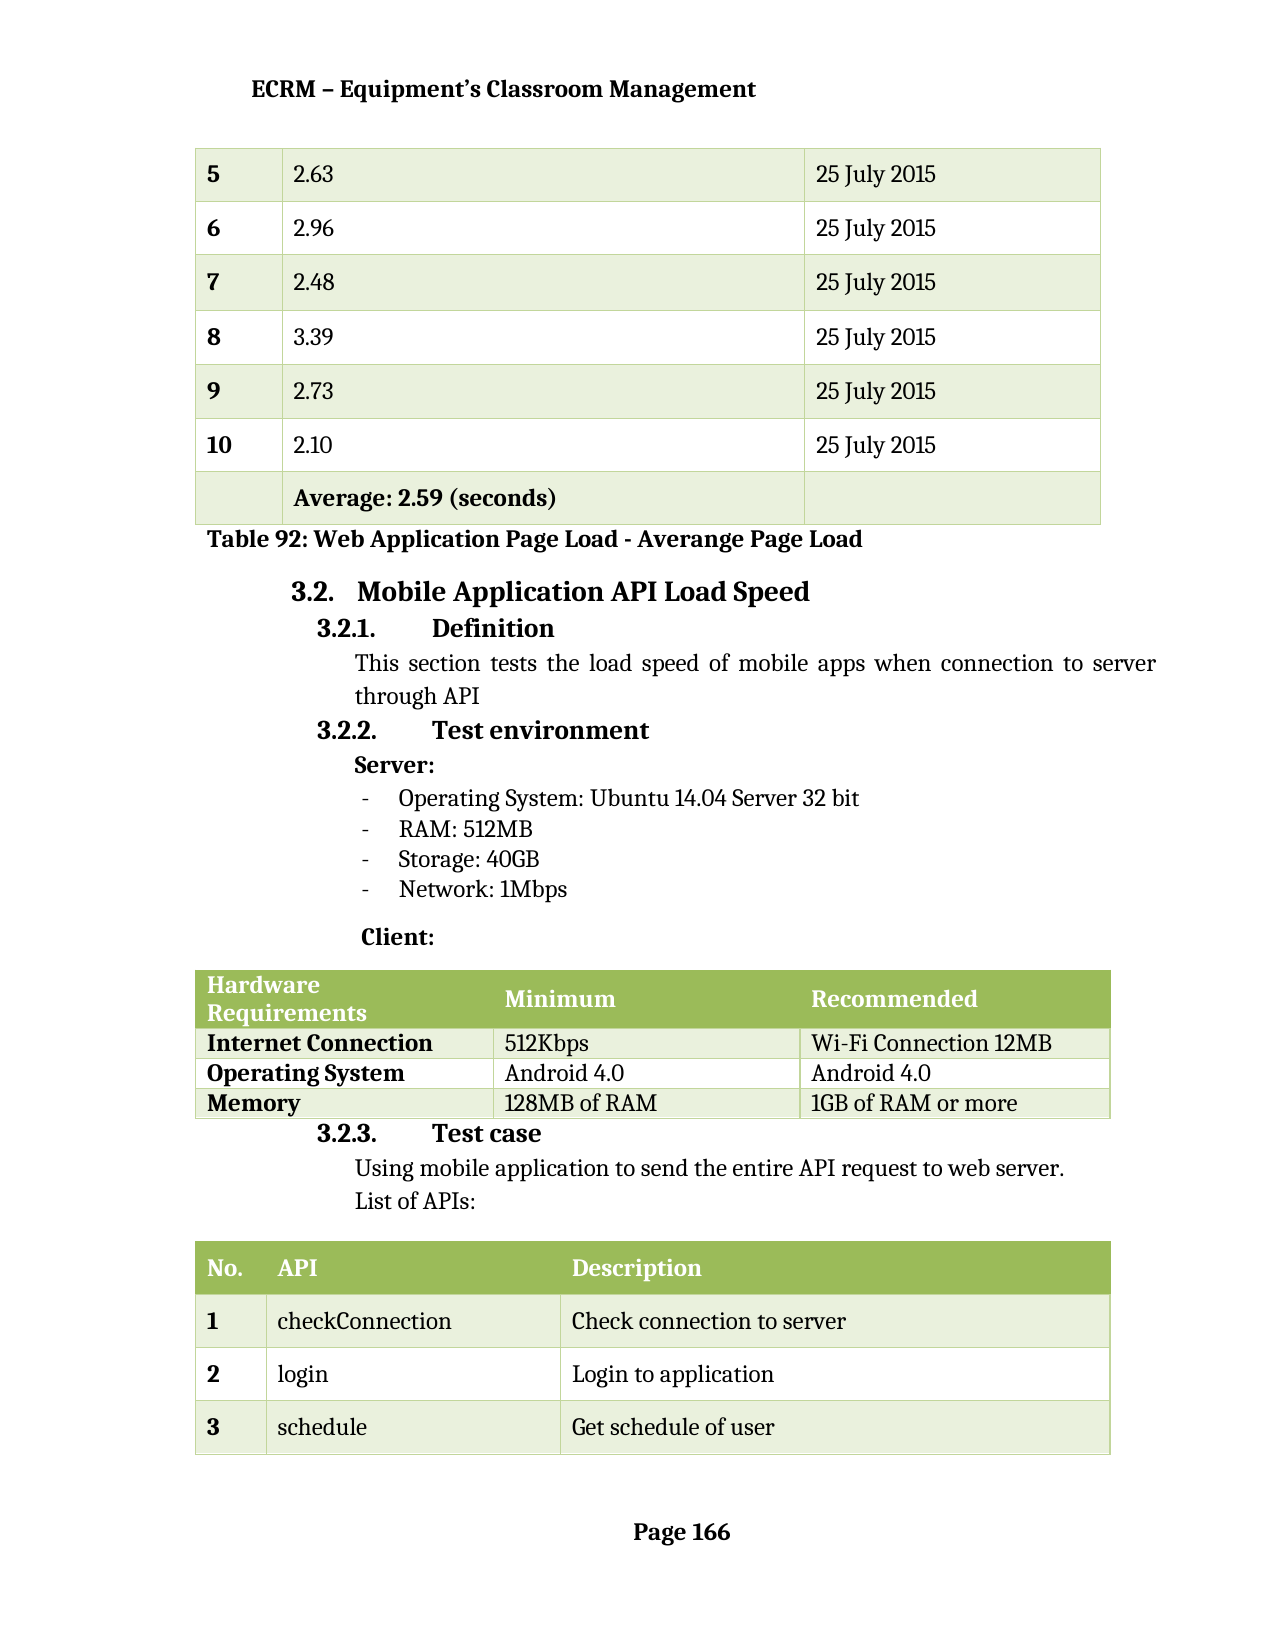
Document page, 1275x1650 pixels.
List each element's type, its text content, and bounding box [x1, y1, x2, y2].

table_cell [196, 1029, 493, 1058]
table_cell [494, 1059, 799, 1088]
list Operating System: Ubuntu 14.04 Server 32 bit [361, 784, 1157, 813]
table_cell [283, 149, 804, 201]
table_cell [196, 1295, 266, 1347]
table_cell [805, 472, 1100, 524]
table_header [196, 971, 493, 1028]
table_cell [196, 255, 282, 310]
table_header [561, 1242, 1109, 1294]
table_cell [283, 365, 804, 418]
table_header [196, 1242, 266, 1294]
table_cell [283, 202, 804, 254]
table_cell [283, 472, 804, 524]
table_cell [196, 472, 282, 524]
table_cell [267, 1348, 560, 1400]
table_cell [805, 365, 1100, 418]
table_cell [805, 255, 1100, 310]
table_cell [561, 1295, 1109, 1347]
list RAM: 512MB [361, 814, 1157, 843]
list Network: 1Mbps [361, 875, 1157, 904]
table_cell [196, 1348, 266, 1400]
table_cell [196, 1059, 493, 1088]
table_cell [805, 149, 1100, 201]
list List of APIs: [354, 1187, 1157, 1216]
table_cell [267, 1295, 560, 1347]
list This section tests the load speed of mobile apps when connection to server through API [354, 649, 1157, 711]
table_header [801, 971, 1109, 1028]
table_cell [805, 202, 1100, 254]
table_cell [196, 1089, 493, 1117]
list Test environment [317, 715, 1157, 746]
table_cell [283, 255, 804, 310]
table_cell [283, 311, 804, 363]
text Client: [361, 922, 1157, 951]
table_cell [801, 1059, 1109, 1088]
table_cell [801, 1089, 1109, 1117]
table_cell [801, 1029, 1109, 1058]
list Mobile Application API Load Speed [291, 575, 1157, 608]
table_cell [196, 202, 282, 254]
list Definition [317, 613, 1157, 645]
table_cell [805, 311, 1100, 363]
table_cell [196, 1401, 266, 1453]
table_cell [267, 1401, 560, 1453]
list Server: [354, 751, 1157, 780]
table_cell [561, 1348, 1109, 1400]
list Using mobile application to send the entire API request to web server. [354, 1154, 1157, 1183]
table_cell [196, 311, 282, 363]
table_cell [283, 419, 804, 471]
list Storage: 40GB [361, 845, 1157, 874]
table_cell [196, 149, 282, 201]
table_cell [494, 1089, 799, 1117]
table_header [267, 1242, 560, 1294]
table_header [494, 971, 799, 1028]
list Test case [317, 1118, 1157, 1149]
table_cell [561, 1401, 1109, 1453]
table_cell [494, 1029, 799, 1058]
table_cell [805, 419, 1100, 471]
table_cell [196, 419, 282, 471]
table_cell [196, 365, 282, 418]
